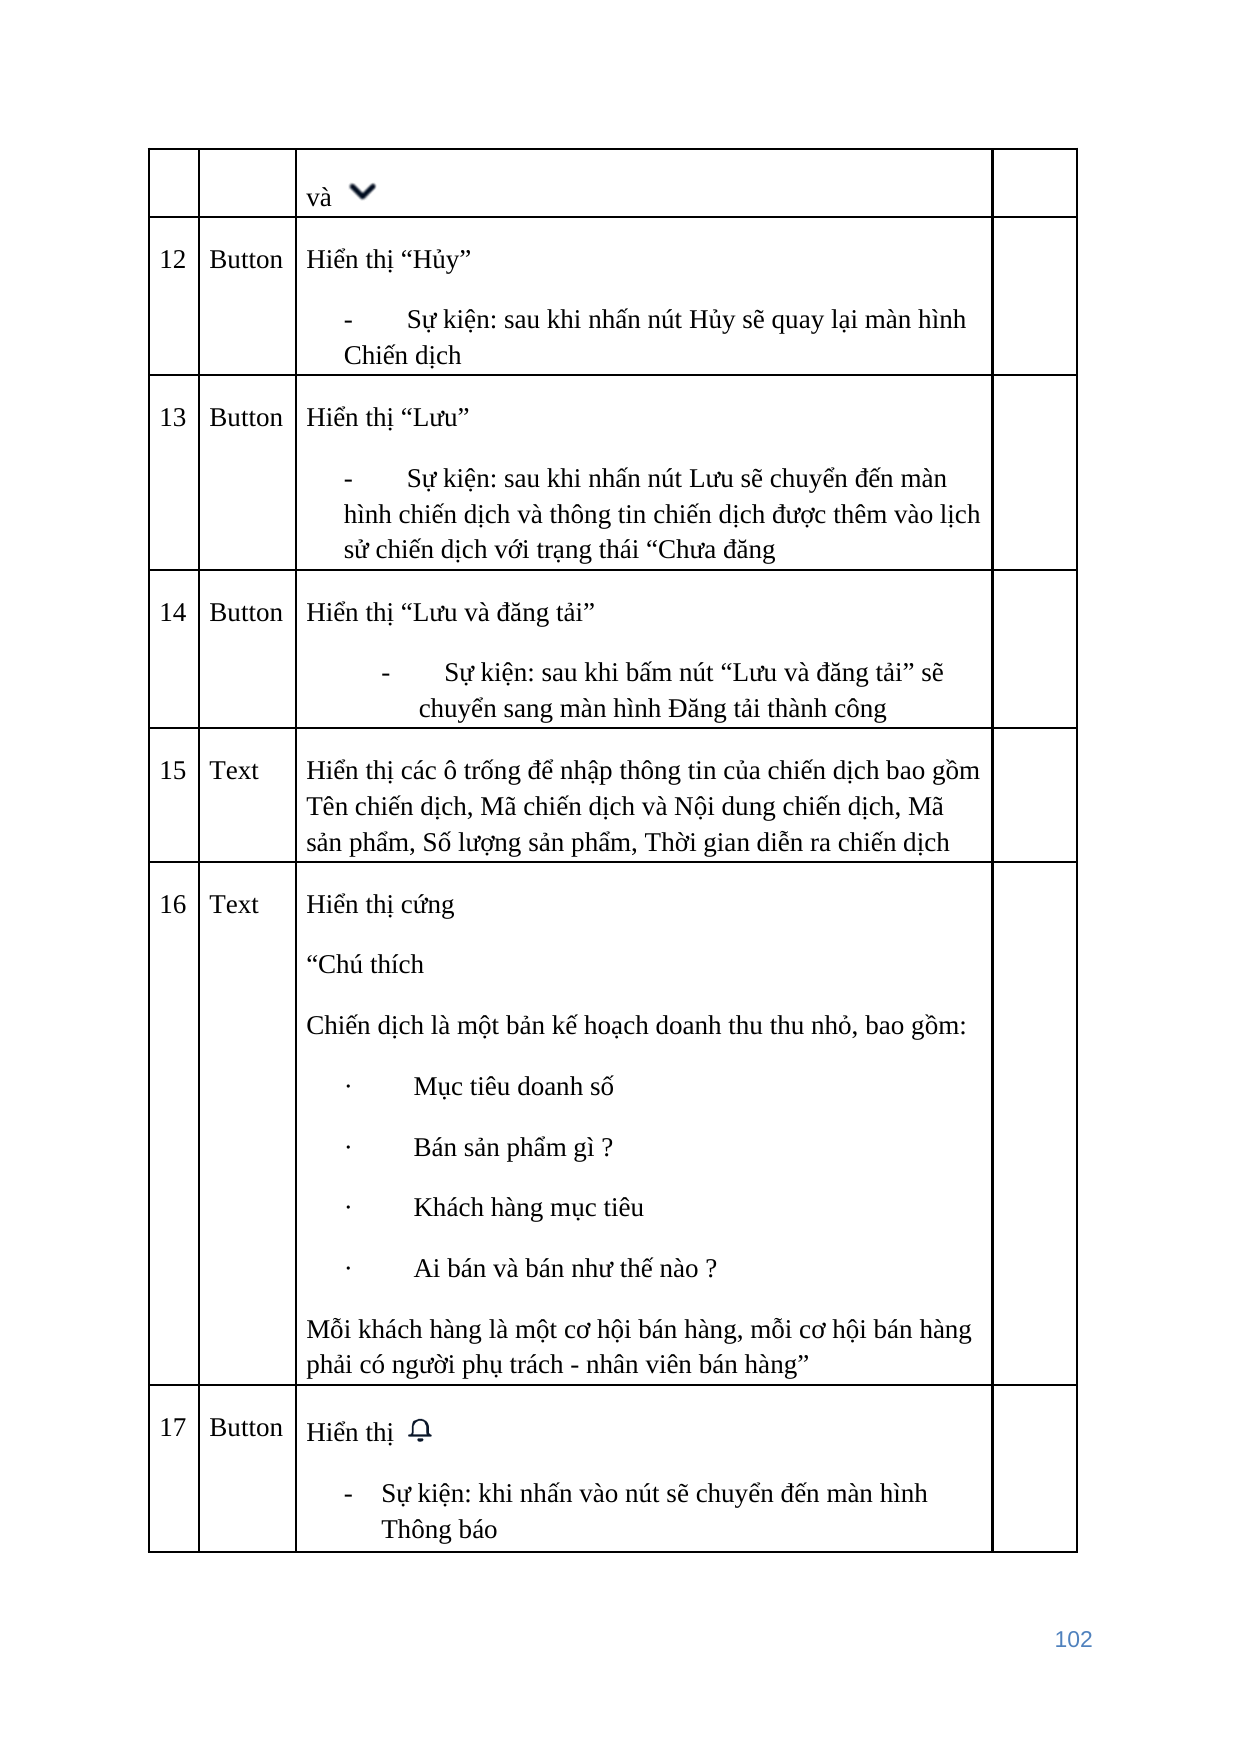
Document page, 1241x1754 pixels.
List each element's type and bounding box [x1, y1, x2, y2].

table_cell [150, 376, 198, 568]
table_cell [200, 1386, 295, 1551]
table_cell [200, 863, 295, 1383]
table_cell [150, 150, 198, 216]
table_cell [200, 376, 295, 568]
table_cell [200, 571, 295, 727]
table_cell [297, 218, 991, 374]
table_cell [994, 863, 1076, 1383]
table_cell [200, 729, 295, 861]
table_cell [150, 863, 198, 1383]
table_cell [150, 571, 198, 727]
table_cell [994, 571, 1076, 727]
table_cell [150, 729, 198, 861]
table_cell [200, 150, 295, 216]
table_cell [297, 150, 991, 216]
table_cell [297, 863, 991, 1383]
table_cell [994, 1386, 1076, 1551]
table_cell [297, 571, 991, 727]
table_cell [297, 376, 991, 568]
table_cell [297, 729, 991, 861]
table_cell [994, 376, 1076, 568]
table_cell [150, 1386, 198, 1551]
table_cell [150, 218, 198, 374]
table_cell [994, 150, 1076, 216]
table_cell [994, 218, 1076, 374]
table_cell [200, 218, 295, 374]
picture [338, 174, 381, 206]
picture [400, 1410, 437, 1442]
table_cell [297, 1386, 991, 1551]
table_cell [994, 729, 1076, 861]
